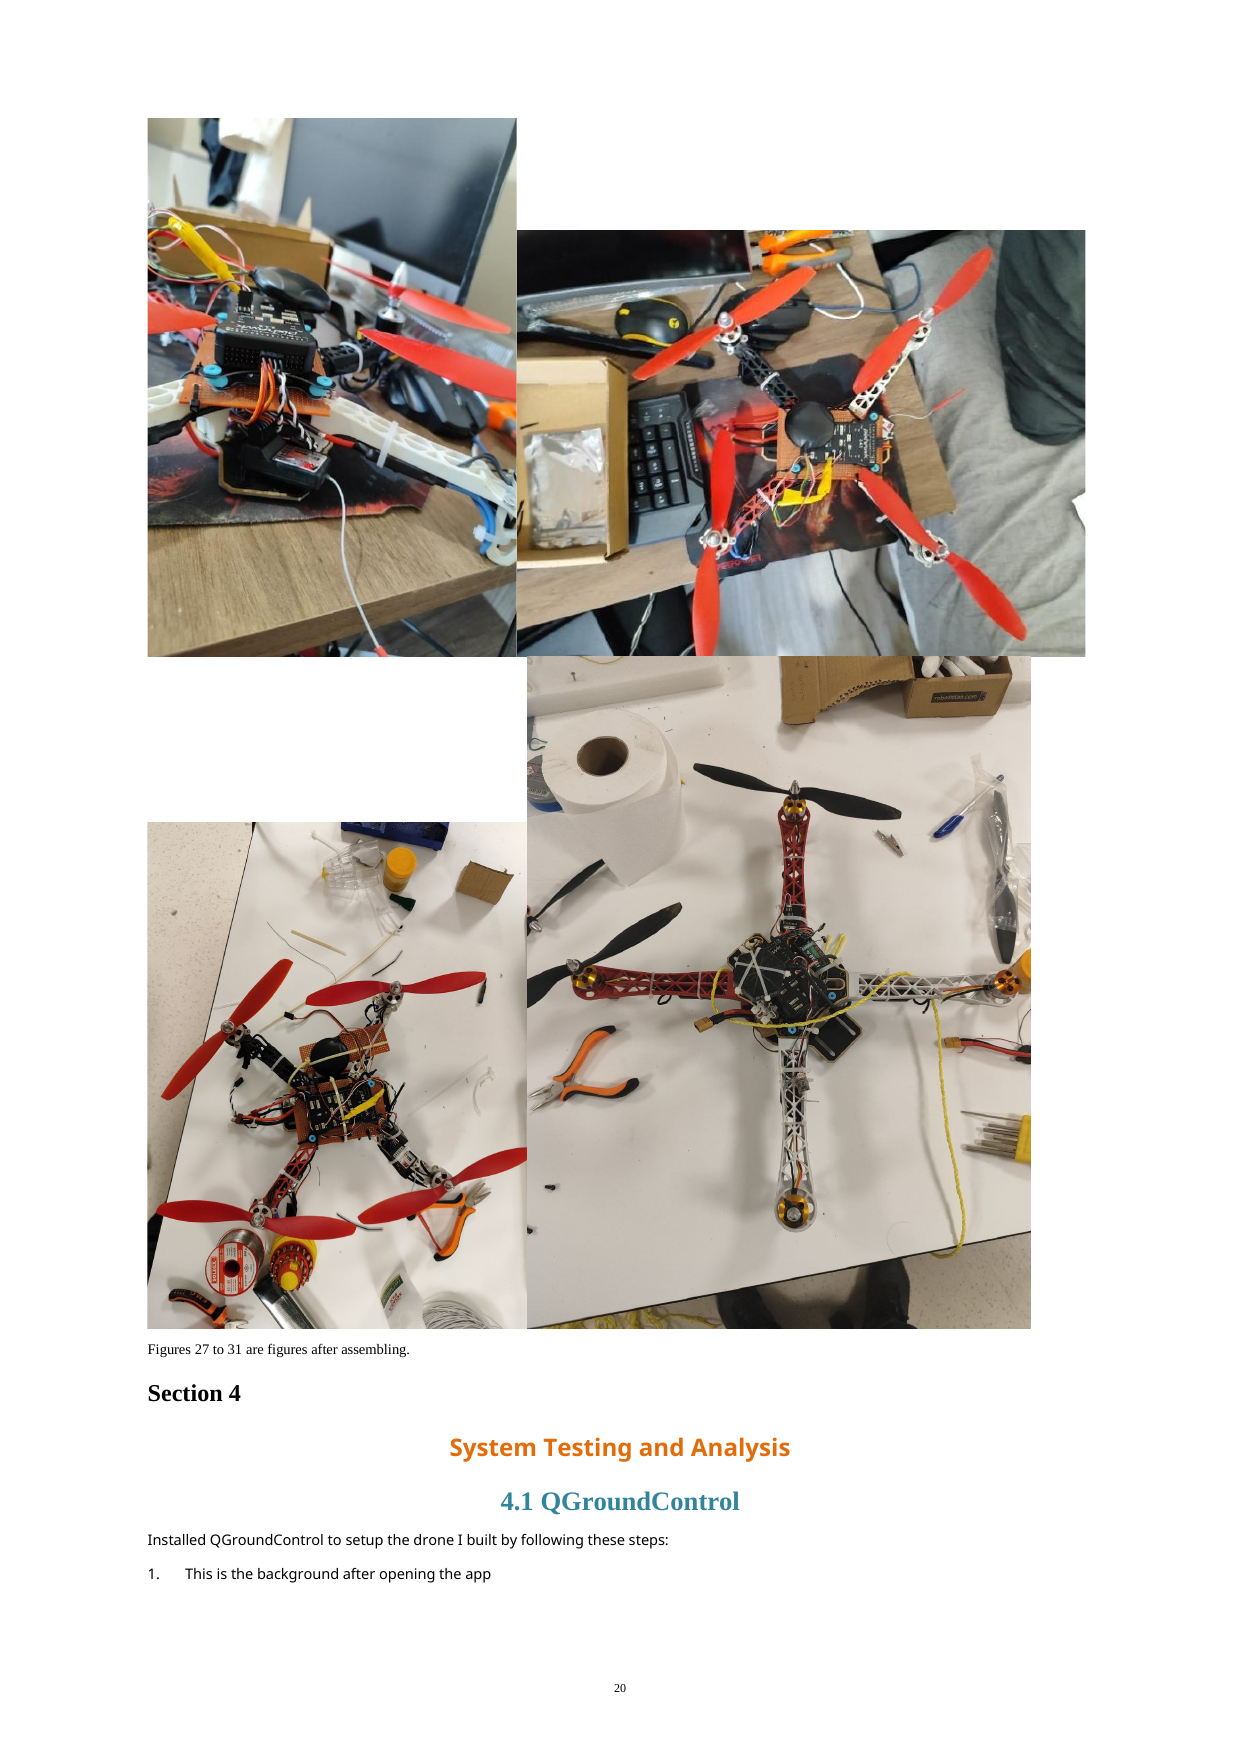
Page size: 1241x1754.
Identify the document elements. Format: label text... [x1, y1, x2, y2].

picture [147, 118, 1086, 1329]
text Installed QGroundControl to setup the drone I built by following these steps: [147, 1516, 1092, 1550]
text Figures 27 to 31 are figures after assembling. [147, 1328, 1092, 1357]
text System Testing and Analysis [147, 1406, 1092, 1463]
text Section 4 [147, 1358, 1092, 1406]
list This is the background after opening the app [147, 1550, 1092, 1584]
text 4.1 QGroundControl [147, 1463, 1092, 1516]
